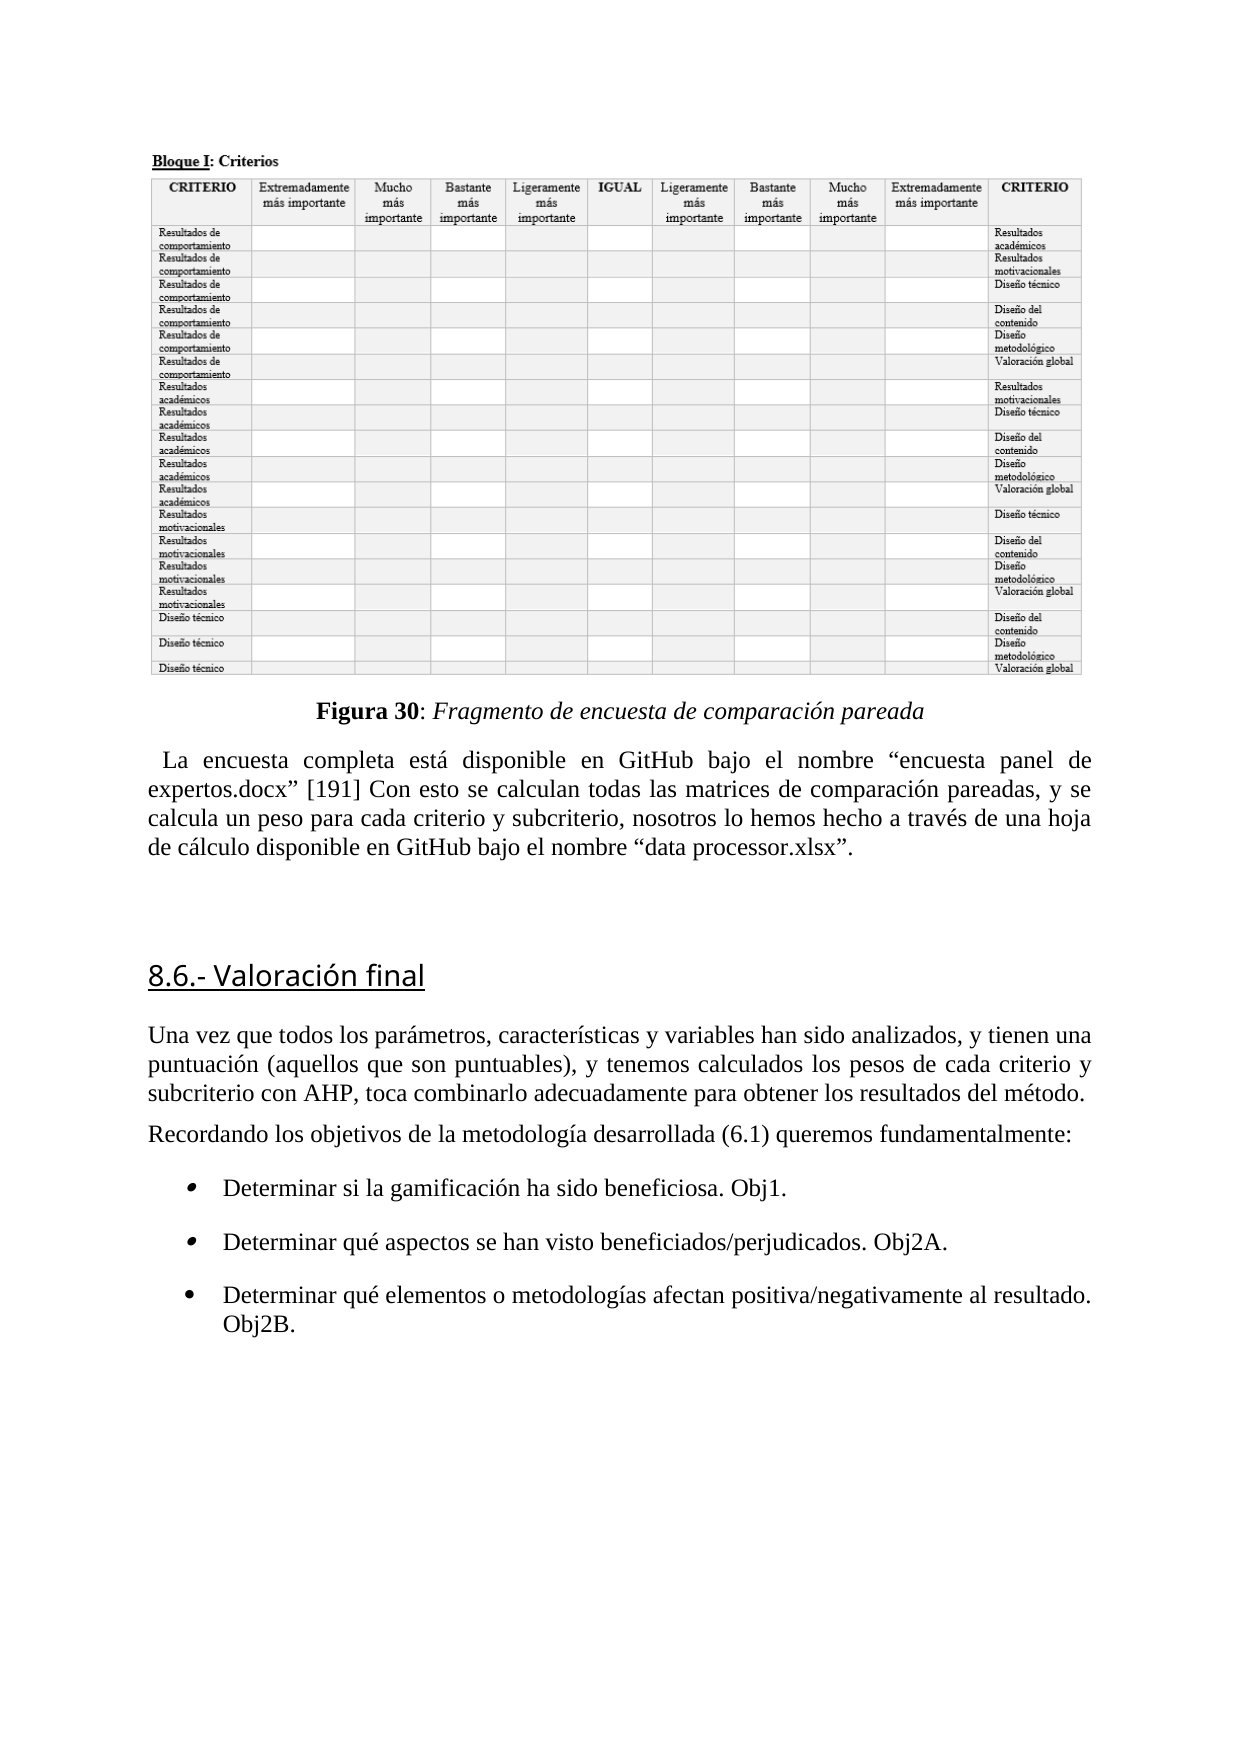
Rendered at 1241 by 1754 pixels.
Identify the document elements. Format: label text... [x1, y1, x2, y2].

subtitle 8.6.- Valoración final [148, 956, 1092, 995]
list Determinar qué elementos o metodologías afectan positiva/negativamente al resultado. Obj2B. [185, 1280, 1092, 1338]
text Figura 30: Fragmento de encuesta de comparación pareada [148, 696, 1092, 725]
list Determinar si la gamificación ha sido beneficiosa. Obj1. [185, 1173, 1092, 1202]
list Determinar qué aspectos se han visto beneficiados/perjudicados. Obj2A. [185, 1227, 1092, 1255]
text La encuesta completa está disponible en GitHub bajo el nombre “encuesta panel de expertos.docx” [191] Con esto se calculan todas las matrices de comparación pareadas, y se calcula un peso para cada criterio y subcriterio, nosotros lo hemos hecho a través de una hoja de cálculo disponible en GitHub bajo el nombre “data processor.xlsx”. [148, 746, 1092, 861]
text Una vez que todos los parámetros, características y variables han sido analizados, y tienen una puntuación (aquellos que son puntuables), y tenemos calculados los pesos de cada criterio y subcriterio con AHP, toca combinarlo adecuadamente para obtener los resultados del método. [148, 1020, 1092, 1107]
text Recordando los objetivos de la metodología desarrollada (6.1) queremos fundamentalmente: [148, 1119, 1092, 1148]
picture [147, 147, 1093, 684]
